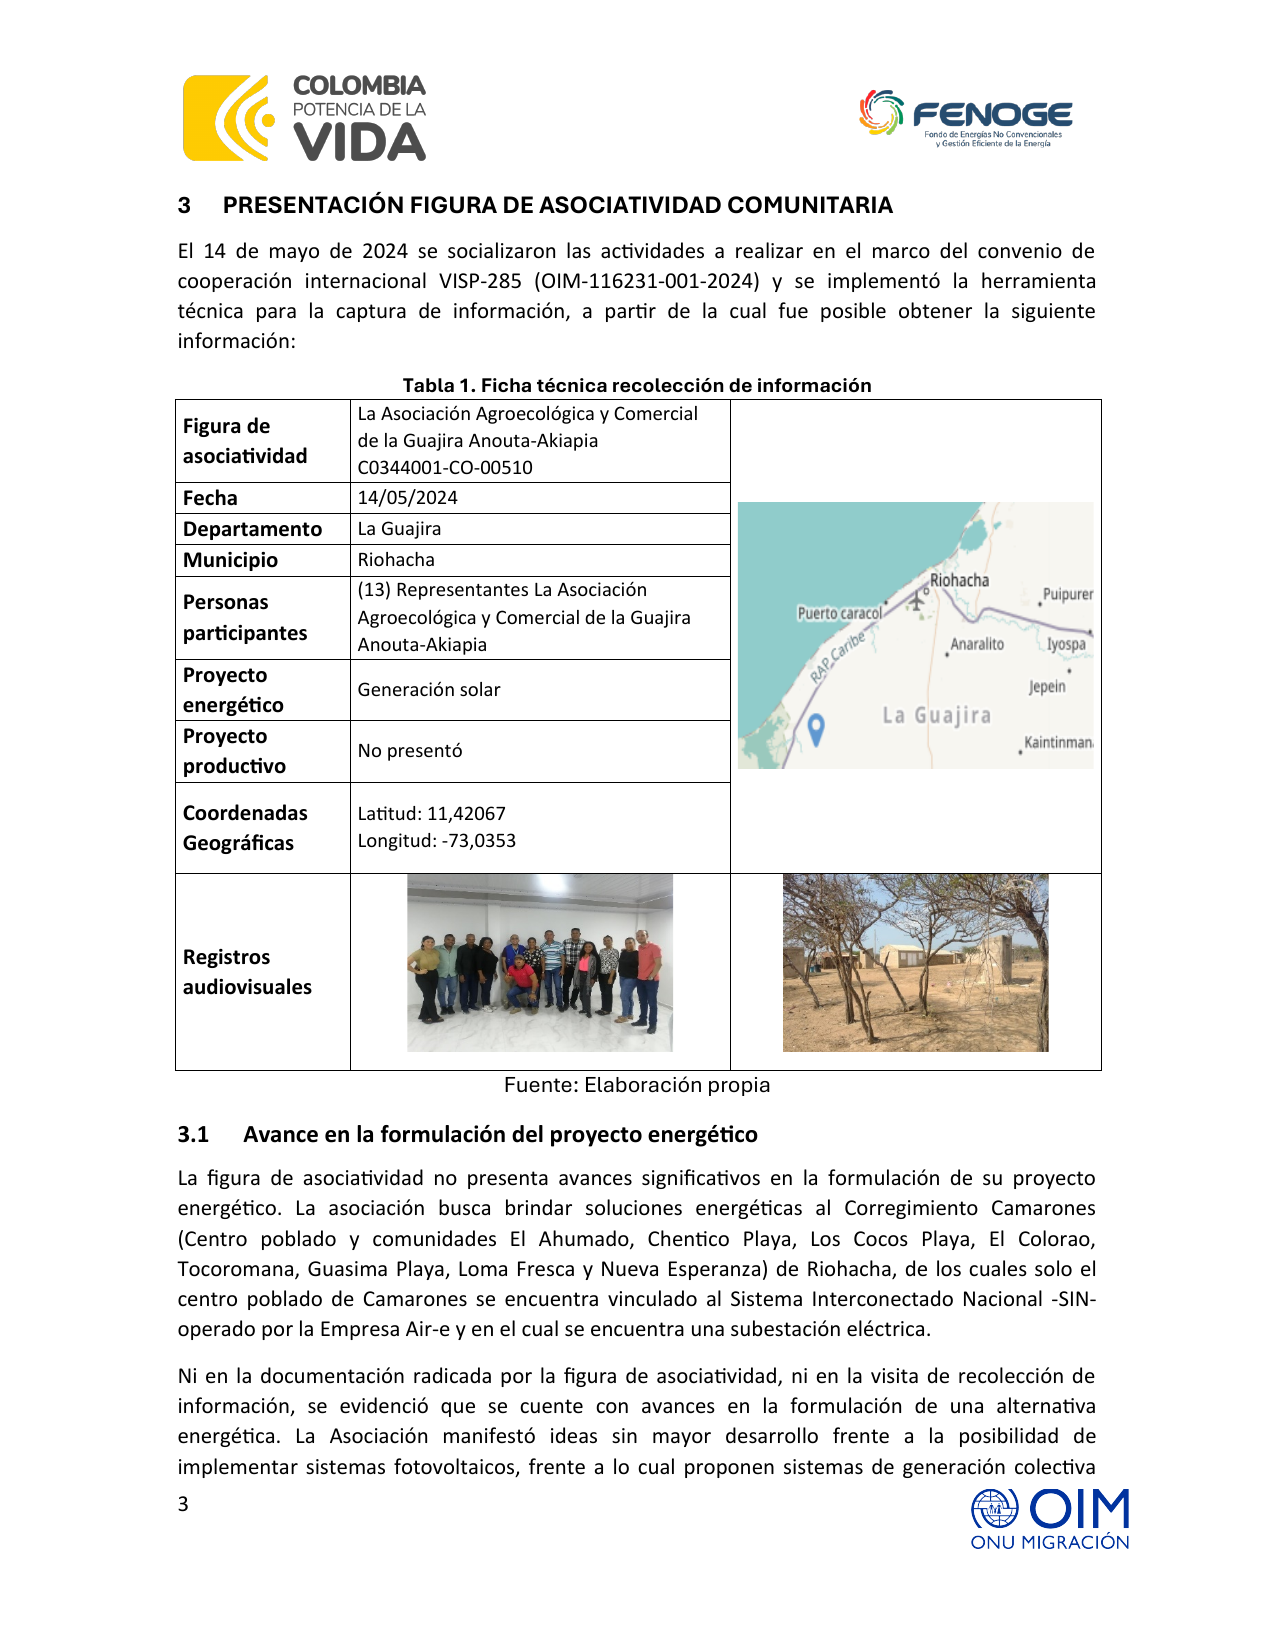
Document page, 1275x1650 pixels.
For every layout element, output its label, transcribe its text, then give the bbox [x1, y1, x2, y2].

table_cell (13) Representantes La Asociación Agroecológica y Comercial de la Guajira Anouta-Akiapia [351, 577, 730, 659]
text Fuente: Elaboración propia [177, 1071, 1098, 1099]
text Tabla 1. Ficha técnica recolección de información [177, 373, 1098, 399]
picture [858, 88, 1075, 148]
subtitle PRESENTACIÓN FIGURA DE ASOCIATIVIDAD COMUNITARIA [177, 190, 1098, 221]
table_cell Riohacha [351, 545, 730, 576]
table_cell Proyecto energético [176, 660, 350, 720]
table_cell Latitud: 11,42067 Longitud: -73,0353 [351, 783, 730, 873]
text La figura de asociatividad no presenta avances significativos en la formulación de su proyecto energético. La asociación busca brindar soluciones energéticas al Corregimiento Camarones (Centro poblado y comunidades El Ahumado, Chentico Playa, Los Cocos Playa, El Colorao, Tocoromana, Guasima Playa, Loma Fresca y Nueva Esperanza) de Riohacha, de los cuales solo el centro poblado de Camarones se encuentra vinculado al Sistema Interconectado Nacional -SIN- operado por la Empresa Air-e y en el cual se encuentra una subestación eléctrica. [177, 1163, 1098, 1342]
picture [971, 1489, 1129, 1549]
text El 14 de mayo de 2024 se socializaron las actividades a realizar en el marco del convenio de cooperación internacional VISP-285 (OIM-116231-001-2024) y se implementó la herramienta técnica para la captura de información, a partir de la cual fue posible obtener la siguiente información: [177, 236, 1098, 354]
table_header Figura de asociatividad [176, 400, 350, 482]
table_cell Proyecto productivo [176, 721, 350, 782]
picture [407, 874, 674, 1052]
table_cell Coordenadas Geográficas [176, 783, 350, 873]
picture [783, 874, 1049, 1052]
table_cell Departamento [176, 514, 350, 544]
table_header La Asociación Agroecológica y Comercial de la Guajira Anouta-Akiapia C0344001-CO-00510 [351, 400, 730, 482]
table_cell [351, 874, 730, 1070]
table_cell Personas participantes [176, 577, 350, 659]
table_cell Generación solar [351, 660, 730, 720]
picture [737, 502, 1094, 769]
table_cell Registros audiovisuales [176, 874, 350, 1070]
table_cell 14/05/2024 [351, 483, 730, 513]
picture [177, 73, 432, 163]
table_cell Municipio [176, 545, 350, 576]
table_cell Fecha [176, 483, 350, 513]
table_cell La Guajira [351, 514, 730, 544]
table_cell [731, 874, 1101, 1070]
table_header [731, 400, 1101, 873]
table_cell No presentó [351, 721, 730, 782]
subtitle Avance en la formulación del proyecto energético [177, 1118, 1098, 1148]
